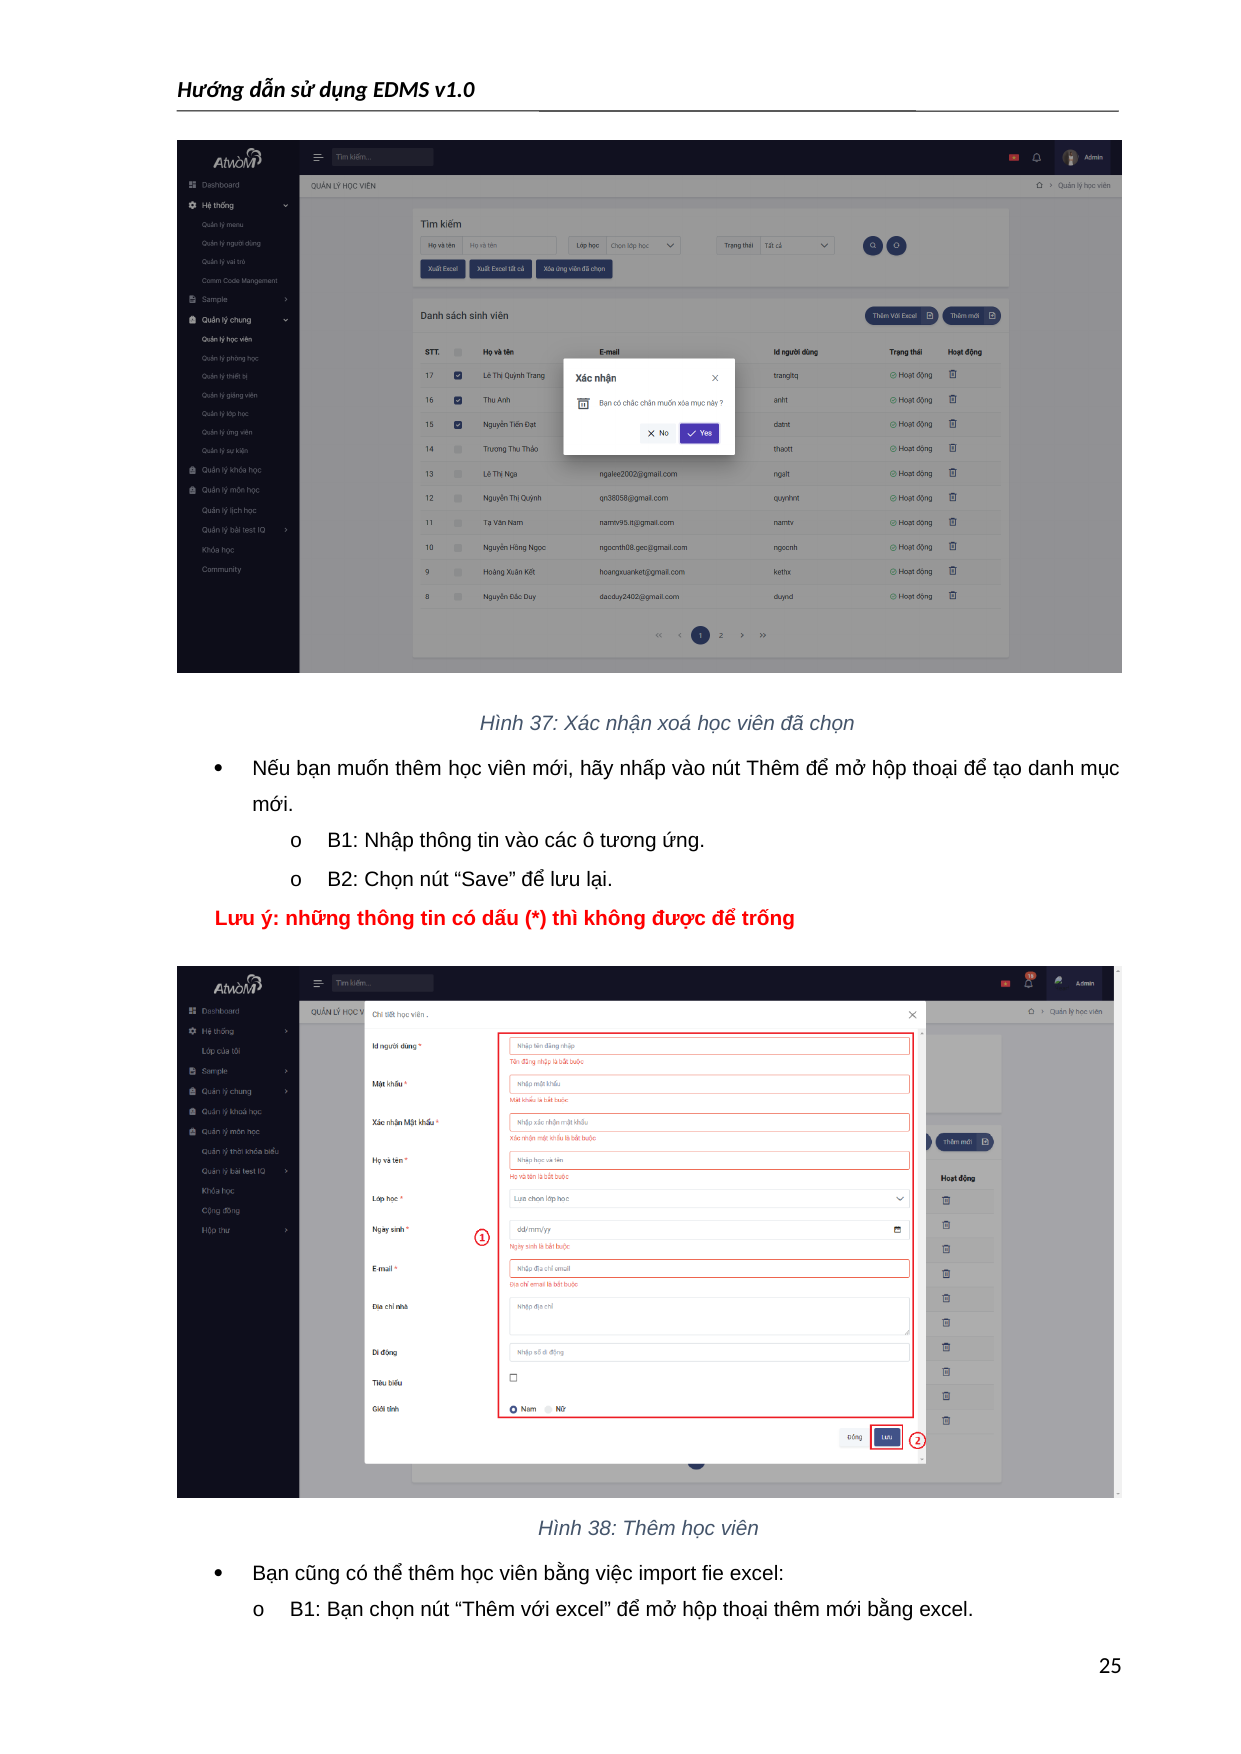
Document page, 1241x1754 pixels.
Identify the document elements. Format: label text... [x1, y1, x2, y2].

list Nếu bạn muốn thêm học viên mới, hãy nhấp vào nút Thêm để mở hộp thoại để tạo danh mục mới. [214, 756, 1122, 816]
text Hình 3.2.6 : Xác nhận xoá học viên đã chọn [214, 711, 1122, 735]
list B1: Bạn chọn nút “Thêm với excel” để mở hộp thoại thêm mới bằng excel. [252, 1597, 1122, 1623]
text Lưu ý: những thông tin có dấu (*) thì không được để trống [214, 905, 1122, 929]
list B1: Nhập thông tin vào các ô tương ứng. [289, 828, 1122, 854]
list B2: Chọn nút “Save” để lưu lại. [289, 867, 1122, 892]
picture [177, 966, 1122, 1498]
text Hình 3.2.7 : Thêm học viên [177, 1516, 1122, 1540]
list Bạn cũng có thể thêm học viên bằng việc import fie excel: [214, 1561, 1122, 1585]
picture [177, 140, 1122, 673]
